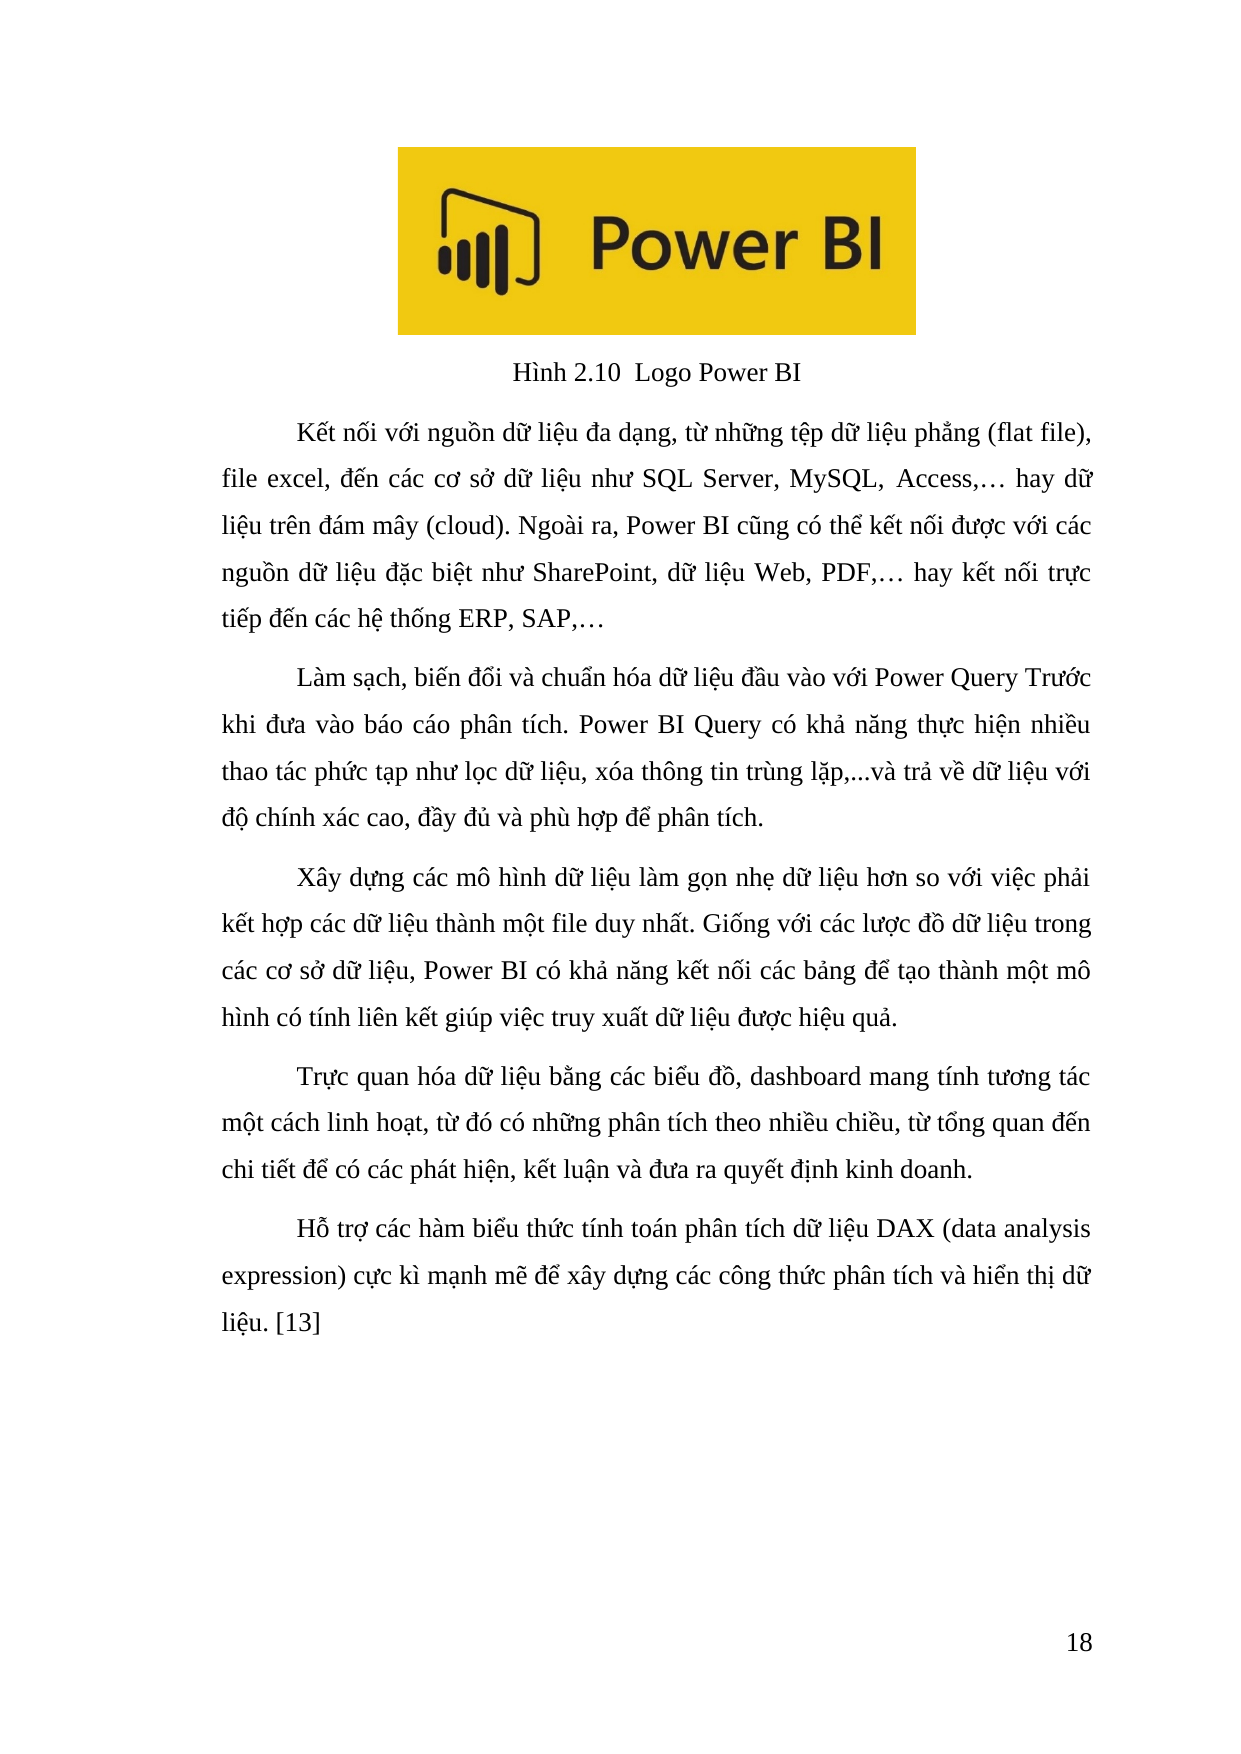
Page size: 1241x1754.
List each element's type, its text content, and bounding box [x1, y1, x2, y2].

text Xây dựng các mô hình dữ liệu làm gọn nhẹ dữ liệu hơn so với việc phải kết hợp các dữ liệu thành một file duy nhất. Giống với các lược đồ dữ liệu trong các cơ sở dữ liệu, Power BI có khả năng kết nối các bảng để tạo thành một mô hình có tính liên kết giúp việc truy xuất dữ liệu được hiệu quả. [221, 861, 1092, 1032]
text Trực quan hóa dữ liệu bằng các biểu đồ, dashboard mang tính tương tác một cách linh hoạt, từ đó có những phân tích theo nhiều chiều, từ tổng quan đến chi tiết để có các phát hiện, kết luận và đưa ra quyết định kinh doanh. [221, 1060, 1092, 1184]
text Hỗ trợ các hàm biểu thức tính toán phân tích dữ liệu DAX (data analysis expression) cực kì mạnh mẽ để xây dựng các công thức phân tích và hiển thị dữ liệu. [221, 1212, 1092, 1337]
text Làm sạch, biến đổi và chuẩn hóa dữ liệu đầu vào với Power Query Trước khi đưa vào báo cáo phân tích. Power BI Query có khả năng thực hiện nhiều thao tác phức tạp như lọc dữ liệu, xóa thông tin trùng lặp,...và trả về dữ liệu với độ chính xác cao, đầy đủ và phù hợp để phân tích. [221, 661, 1092, 833]
picture [397, 147, 916, 335]
text Kết nối với nguồn dữ liệu đa dạng, từ những tệp dữ liệu phẳng (flat file), file excel, đến các cơ sở dữ liệu như SQL Server, MySQL, Access,… hay dữ liệu trên đám mây (cloud). Ngoài ra, Power BI cũng có thể kết nối được với các nguồn dữ liệu đặc biệt như SharePoint, dữ liệu Web, PDF,… hay kết nối trực tiếp đến các hệ thống ERP, SAP,… [221, 416, 1092, 633]
